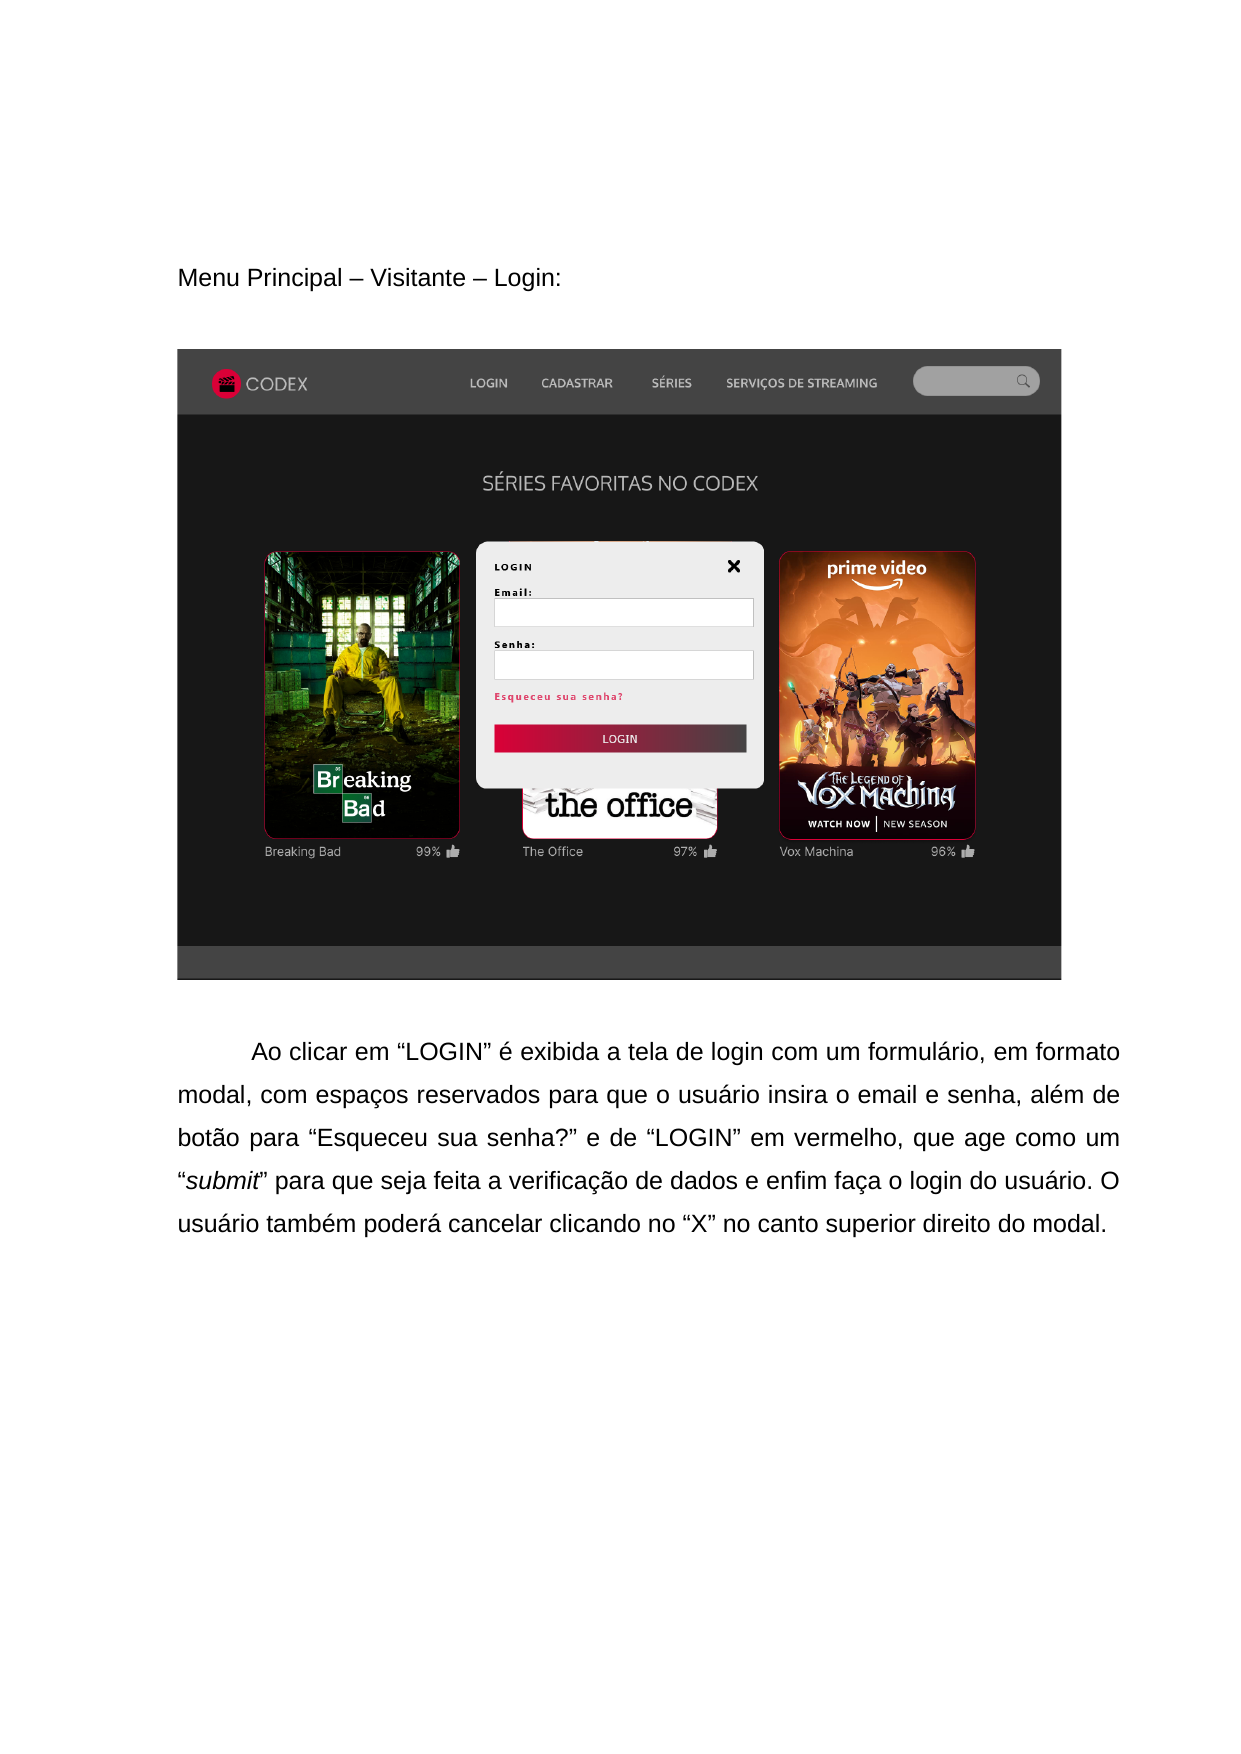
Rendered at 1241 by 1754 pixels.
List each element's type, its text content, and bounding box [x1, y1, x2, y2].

text Ao clicar em “LOGIN” é exibida a tela de login com um formulário, em formato modal, com espaços reservados para que o usuário insira o email e senha, além de botão para “Esqueceu sua senha?” e de “LOGIN” em vermelho, que age como um “submit” para que seja feita a verificação de dados e enfim faça o login do usuário. O usuário também poderá cancelar clicando no “X” no canto superior direito do modal. [177, 1037, 1122, 1238]
text Menu Principal – Visitante – Login: [177, 263, 1122, 292]
picture [177, 349, 1062, 980]
